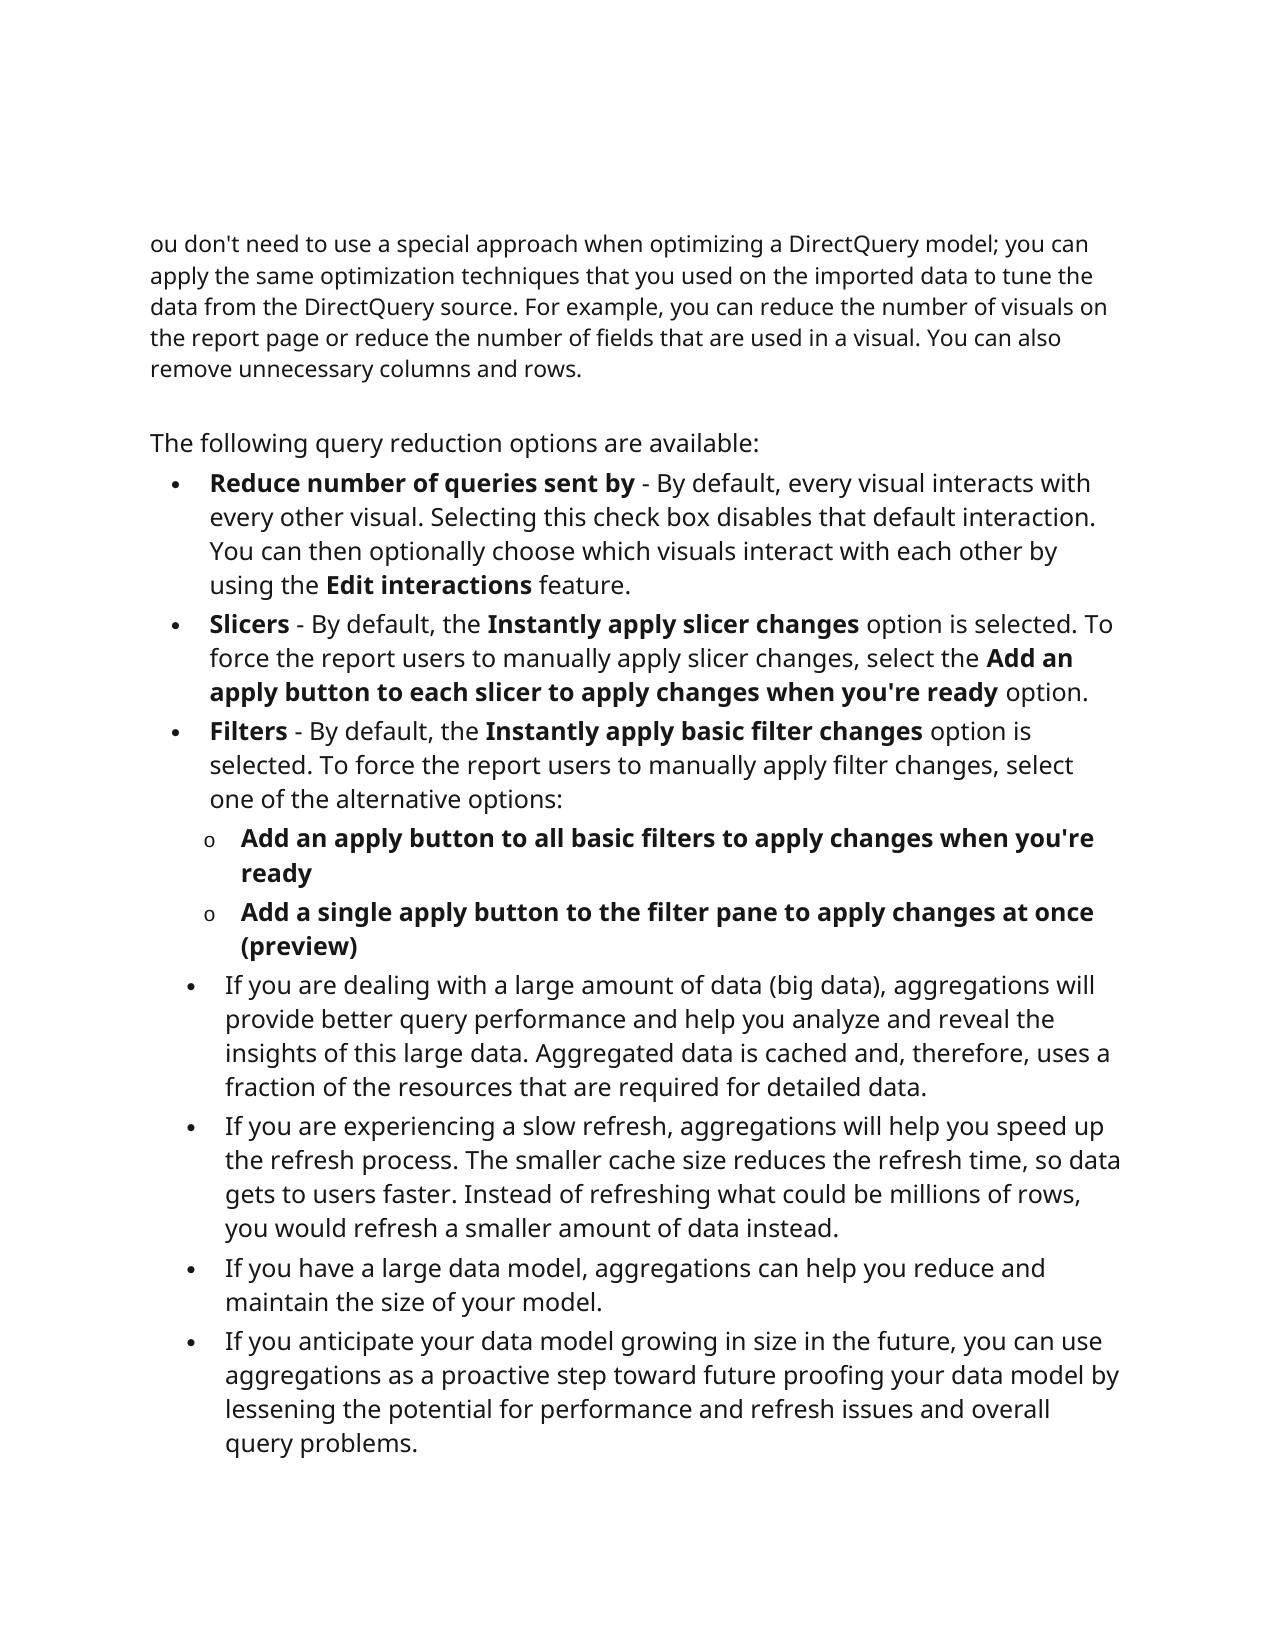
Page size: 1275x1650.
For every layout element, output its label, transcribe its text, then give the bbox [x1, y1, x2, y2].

list Add a single apply button to the filter pane to apply changes at once (preview) [203, 894, 1125, 962]
text The following query reduction options are available: [150, 426, 1125, 460]
list If you anticipate your data model growing in size in the future, you can use aggregations as a proactive step toward future proofing your data model by lessening the potential for performance and refresh issues and overall query problems. [187, 1323, 1125, 1460]
list If you are experiencing a slow refresh, aggregations will help you speed up the refresh process. The smaller cache size reduces the refresh time, so data gets to users faster. Instead of refreshing what could be millions of rows, you would refresh a smaller amount of data instead. [187, 1109, 1125, 1245]
list If you are dealing with a large amount of data (big data), aggregations will provide better query performance and help you analyze and reveal the insights of this large data. Aggregated data is cached and, therefore, uses a fraction of the resources that are required for detailed data. [187, 968, 1125, 1104]
text ou don't need to use a special approach when optimizing a DirectQuery model; you can apply the same optimization techniques that you used on the imported data to tune the data from the DirectQuery source. For example, you can reduce the number of visuals on the report page or reduce the number of fields that are used in a visual. You can also remove unnecessary columns and rows. [150, 228, 1125, 384]
list Slicers - By default, the Instantly apply slicer changes option is selected. To force the report users to manually apply slicer changes, select the Add an apply button to each slicer to apply changes when you're ready option. [172, 607, 1125, 709]
list Reduce number of queries sent by - By default, every visual interacts with every other visual. Selecting this check box disables that default interaction. You can then optionally choose which visuals interact with each other by using the Edit interactions feature. [172, 465, 1125, 601]
list Filters - By default, the Instantly apply basic filter changes option is selected. To force the report users to manually apply filter changes, select one of the alternative options: [172, 714, 1125, 816]
list Add an apply button to all basic filters to apply changes when you're ready [203, 821, 1125, 889]
list If you have a large data model, aggregations can help you reduce and maintain the size of your model. [187, 1250, 1125, 1318]
